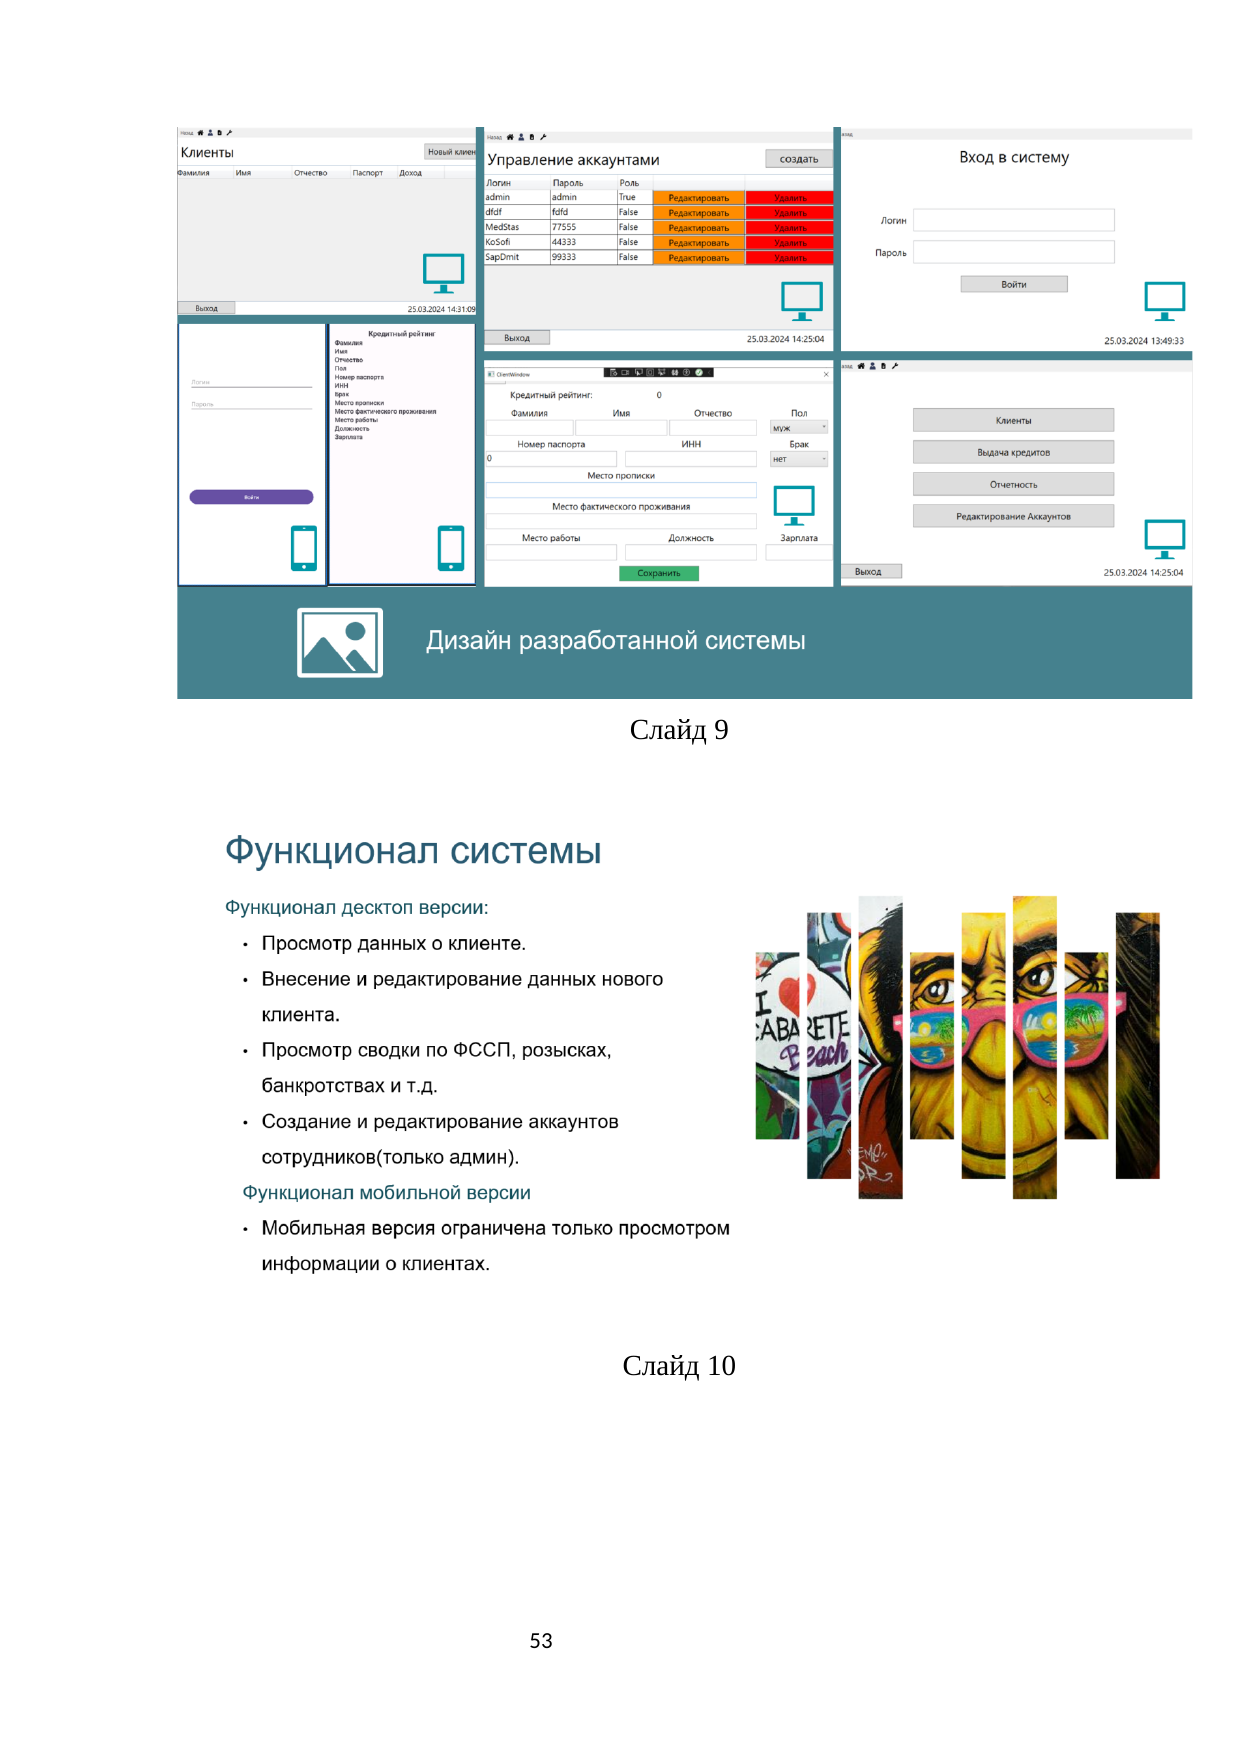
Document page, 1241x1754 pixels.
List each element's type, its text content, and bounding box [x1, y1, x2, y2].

text Слайд 10 [177, 1348, 1181, 1381]
picture [177, 762, 1193, 1334]
text Слайд 9 [177, 712, 1181, 746]
picture [177, 127, 1193, 699]
